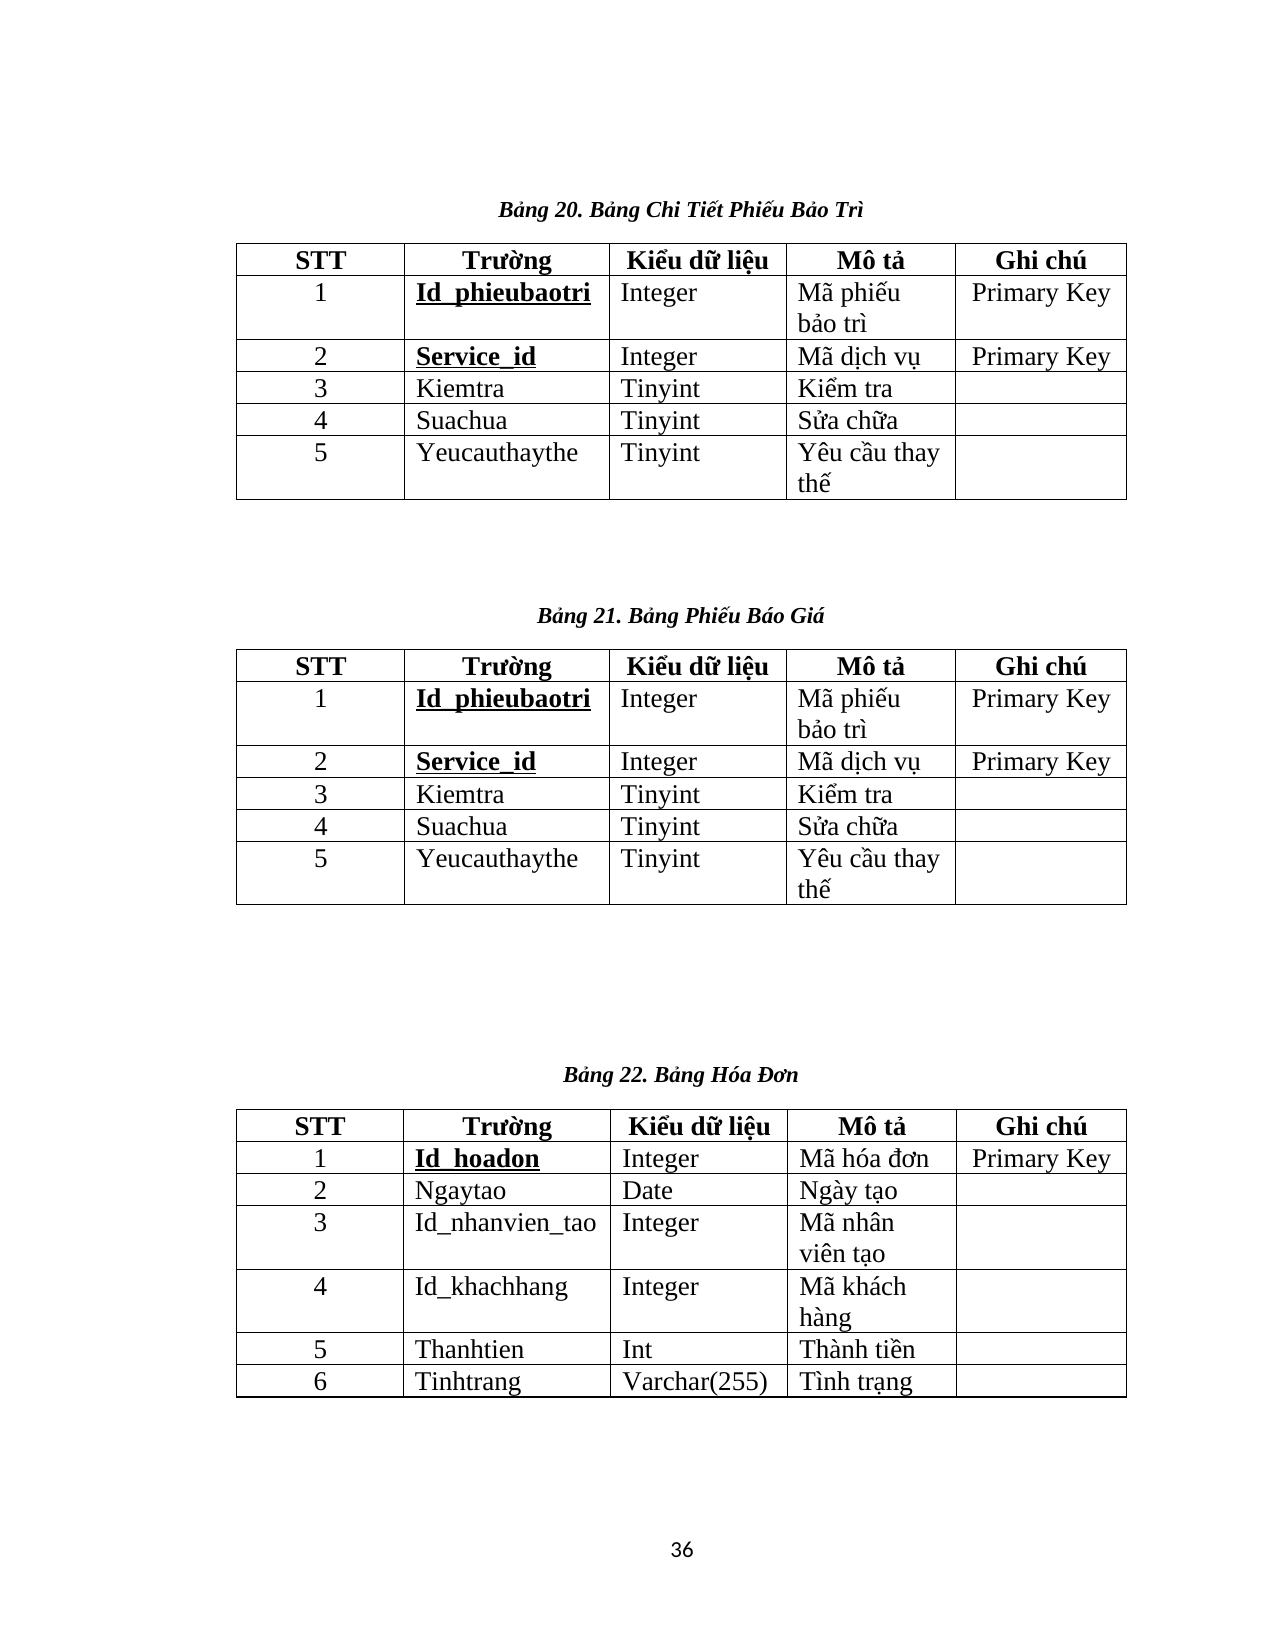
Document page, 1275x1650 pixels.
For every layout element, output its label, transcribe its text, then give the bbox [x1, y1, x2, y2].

table_cell 1 [237, 682, 404, 744]
table_cell [956, 778, 1126, 809]
text Bảng 22. Bảng Hóa Đơn [236, 1062, 1127, 1088]
table_cell Tinhtrang [404, 1365, 610, 1396]
text Bảng 20. Bảng Chi Tiết Phiếu Bảo Trì [236, 196, 1127, 222]
table_header Trường [405, 244, 609, 275]
table_cell Mã nhân viên tạo [788, 1206, 956, 1269]
table_header Kiểu dữ liệu [610, 244, 786, 275]
table_cell [957, 1206, 1126, 1269]
table_cell 3 [237, 778, 404, 809]
table_cell Yêu cầu thay thế [787, 436, 955, 498]
table_header STT [237, 244, 404, 275]
text Bảng 21. Bảng Phiếu Báo Giá [236, 602, 1127, 628]
table_header Ghi chú [956, 650, 1126, 681]
table_cell [957, 1270, 1126, 1332]
table_cell Tinyint [610, 372, 786, 403]
table_cell Integer [611, 1270, 787, 1332]
table_cell [956, 372, 1126, 403]
table_header Mô tả [788, 1110, 956, 1141]
table_cell [957, 1365, 1126, 1396]
table_cell 1 [237, 1142, 403, 1173]
table_cell [956, 810, 1126, 841]
table_cell 2 [237, 1174, 403, 1205]
table_cell Tinyint [610, 778, 786, 809]
table_cell Sửa chữa [787, 404, 955, 435]
table_header Ghi chú [956, 244, 1126, 275]
table_header Trường [404, 1110, 610, 1141]
table_cell Tinyint [610, 842, 786, 904]
table_cell Primary Key [956, 340, 1126, 371]
table_header Mô tả [787, 650, 955, 681]
table_cell Mã dịch vụ [787, 746, 955, 777]
table_cell Int [611, 1333, 787, 1364]
table_cell Service_id [405, 746, 609, 777]
table_cell 5 [237, 436, 404, 498]
table_cell Suachua [405, 404, 609, 435]
table_cell Integer [610, 340, 786, 371]
table_cell Thanhtien [404, 1333, 610, 1364]
table_cell Yeucauthaythe [405, 842, 609, 904]
table_cell Integer [610, 682, 786, 744]
table_cell Mã phiếu bảo trì [787, 276, 955, 339]
table_cell Mã phiếu bảo trì [787, 682, 955, 744]
table_cell Thành tiền [788, 1333, 956, 1364]
table_cell Id_hoadon [404, 1142, 610, 1173]
table_cell Tinyint [610, 436, 786, 498]
table_header Trường [405, 650, 609, 681]
table_cell [957, 1174, 1126, 1205]
table_header STT [237, 650, 404, 681]
table_cell [956, 842, 1126, 904]
table_cell Tình trạng [788, 1365, 956, 1396]
table_cell Integer [611, 1142, 787, 1173]
table_cell 5 [237, 1333, 403, 1364]
table_cell Yeucauthaythe [405, 436, 609, 498]
table_cell 2 [237, 746, 404, 777]
table_header Mô tả [787, 244, 955, 275]
table_cell Suachua [405, 810, 609, 841]
table_cell Sửa chữa [787, 810, 955, 841]
table_cell Primary Key [956, 746, 1126, 777]
table_cell Kiểm tra [787, 778, 955, 809]
table_header Kiểu dữ liệu [611, 1110, 787, 1141]
table_cell 6 [237, 1365, 403, 1396]
table_cell 2 [237, 340, 404, 371]
table_cell Mã khách hàng [788, 1270, 956, 1332]
table_cell 4 [237, 404, 404, 435]
table_cell Primary Key [957, 1142, 1126, 1173]
table_cell Integer [610, 746, 786, 777]
table_cell Kiemtra [405, 778, 609, 809]
table_cell Mã dịch vụ [787, 340, 955, 371]
table_cell [956, 404, 1126, 435]
table_header Kiểu dữ liệu [610, 650, 786, 681]
table_cell Integer [611, 1206, 787, 1269]
table_cell Service_id [405, 340, 609, 371]
table_cell [956, 436, 1126, 498]
table_cell Integer [610, 276, 786, 339]
table_cell Ngày tạo [788, 1174, 956, 1205]
table_cell Id_phieubaotri [405, 682, 609, 744]
table_cell Kiemtra [405, 372, 609, 403]
table_cell 3 [237, 372, 404, 403]
table_cell Primary Key [956, 276, 1126, 339]
table_cell 1 [237, 276, 404, 339]
table_cell [957, 1333, 1126, 1364]
table_cell Date [611, 1174, 787, 1205]
table_cell Id_khachhang [404, 1270, 610, 1332]
table_cell 5 [237, 842, 404, 904]
table_header Ghi chú [957, 1110, 1126, 1141]
table_cell 3 [237, 1206, 403, 1269]
table_cell Tinyint [610, 810, 786, 841]
table_cell Primary Key [956, 682, 1126, 744]
table_cell Tinyint [610, 404, 786, 435]
table_cell Ngaytao [404, 1174, 610, 1205]
table_header STT [237, 1110, 403, 1141]
table_cell Kiểm tra [787, 372, 955, 403]
table_cell Id_nhanvien_tao [404, 1206, 610, 1269]
table_cell Yêu cầu thay thế [787, 842, 955, 904]
table_cell 4 [237, 810, 404, 841]
table_cell Id_phieubaotri [405, 276, 609, 339]
table_cell Mã hóa đơn [788, 1142, 956, 1173]
table_cell 4 [237, 1270, 403, 1332]
table_cell Varchar(255) [611, 1365, 787, 1396]
